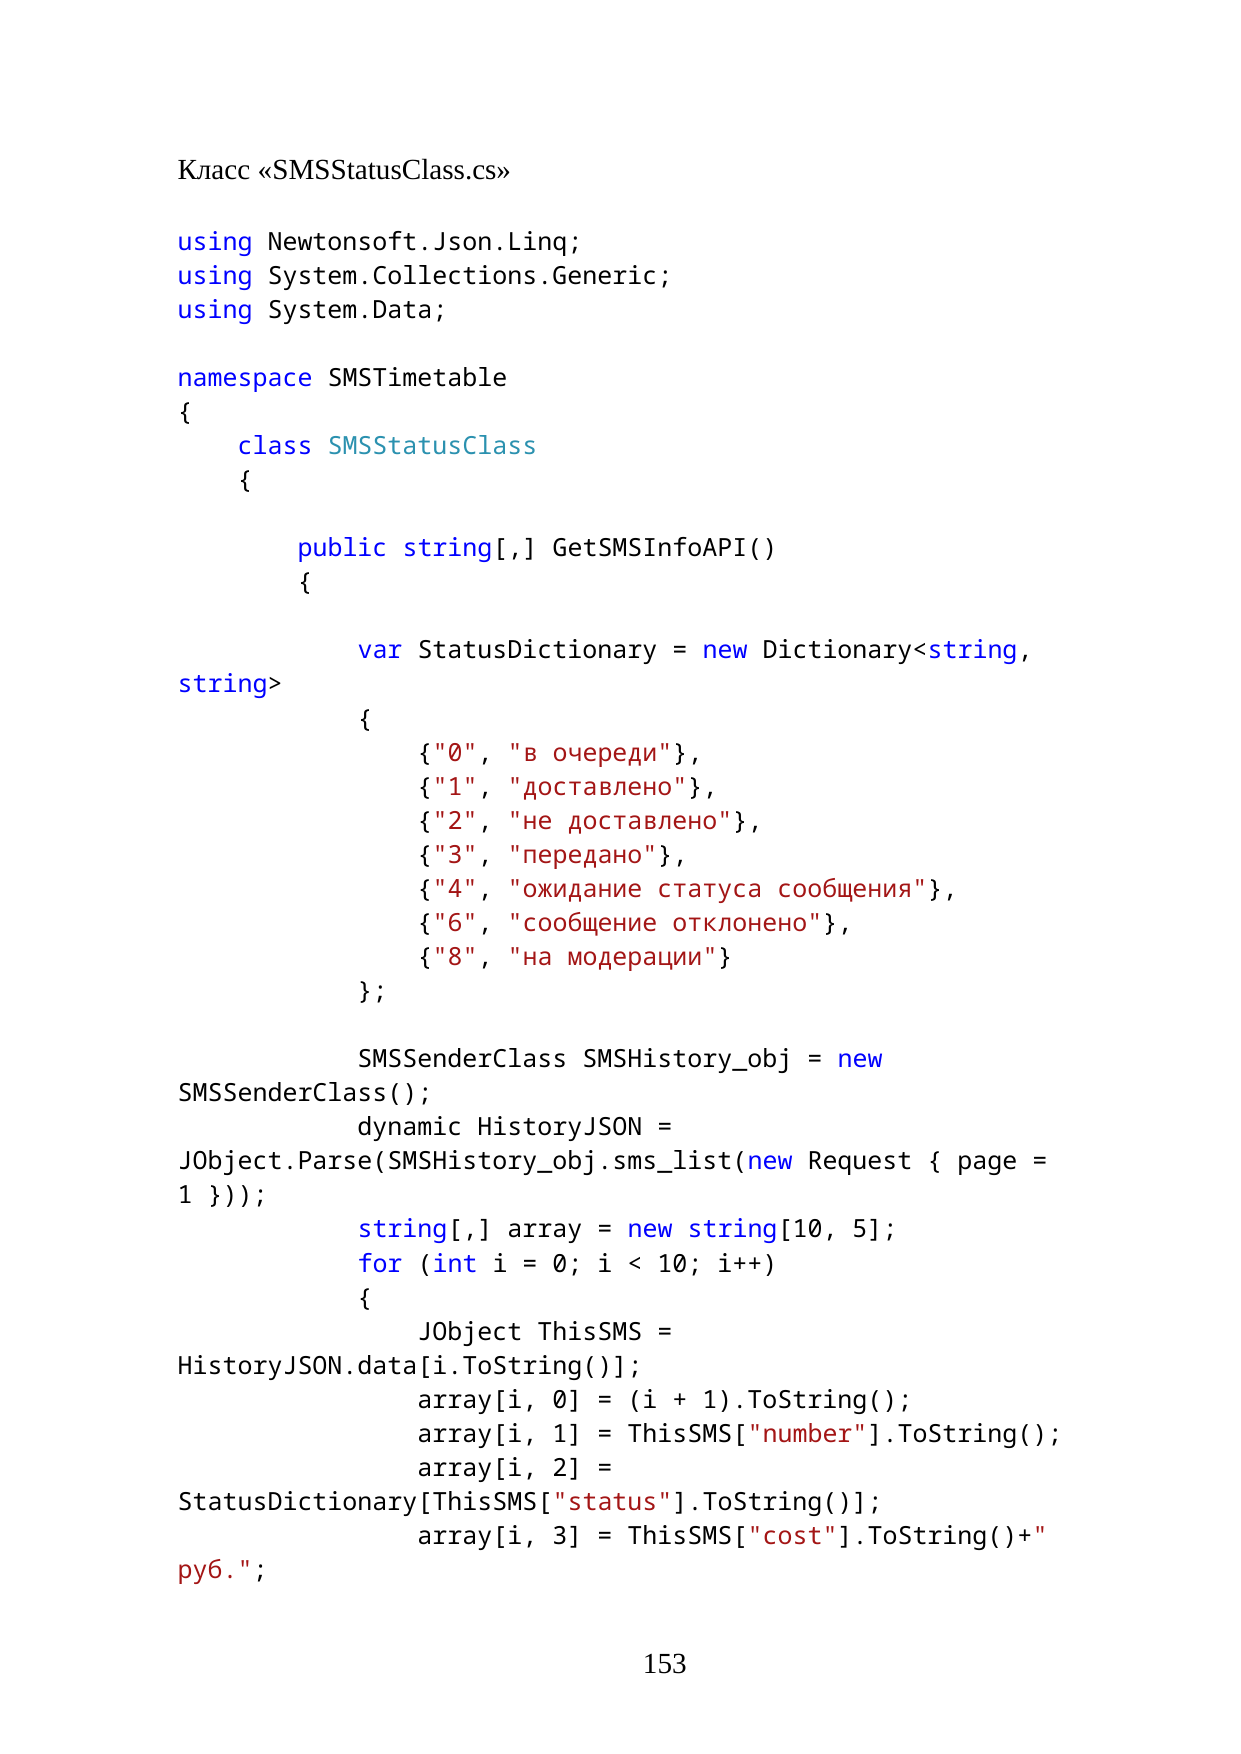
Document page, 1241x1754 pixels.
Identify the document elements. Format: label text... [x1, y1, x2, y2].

text array[i, 2] = StatusDictionary[ThisSMS["status"].ToString()]; [177, 1449, 1152, 1518]
text {"4", "ожидание статуса сообщения"}, [177, 871, 1152, 904]
text dynamic HistoryJSON = JObject.Parse(SMSHistory_obj.sms_list(new Request { page = 1 })); [177, 1109, 1152, 1211]
text { [177, 700, 1152, 734]
text public string[,] GetSMSInfoAPI() [177, 530, 1152, 564]
text }; [177, 973, 1152, 1007]
text class SMSStatusClass [177, 428, 1152, 462]
text array[i, 3] = ThisSMS["cost"].ToString()+" руб."; [177, 1518, 1152, 1586]
text { [177, 1279, 1152, 1313]
text {"1", "доставлено"}, [177, 768, 1152, 802]
text array[i, 0] = (i + 1).ToString(); [177, 1381, 1152, 1416]
text using Newtonsoft.Json.Linq; [177, 223, 1152, 257]
text using System.Collections.Generic; [177, 257, 1152, 291]
text Класс «SMSStatusClass.cs» [177, 152, 1152, 186]
text { [177, 394, 1152, 428]
text array[i, 1] = ThisSMS["number"].ToString(); [177, 1416, 1152, 1449]
text { [177, 462, 1152, 496]
text SMSSenderClass SMSHistory_obj = new SMSSenderClass(); [177, 1041, 1152, 1109]
text JObject ThisSMS = HistoryJSON.data[i.ToString()]; [177, 1313, 1152, 1381]
text {"3", "передано"}, [177, 836, 1152, 871]
text using System.Data; [177, 291, 1152, 326]
text var StatusDictionary = new Dictionary<string, string> [177, 632, 1152, 700]
text for (int i = 0; i < 10; i++) [177, 1245, 1152, 1279]
text {"6", "сообщение отклонено"}, [177, 904, 1152, 939]
text string[,] array = new string[10, 5]; [177, 1211, 1152, 1245]
text {"0", "в очереди"}, [177, 734, 1152, 768]
text {"2", "не доставлено"}, [177, 802, 1152, 836]
text namespace SMSTimetable [177, 359, 1152, 394]
text { [177, 564, 1152, 598]
text {"8", "на модерации"} [177, 939, 1152, 973]
